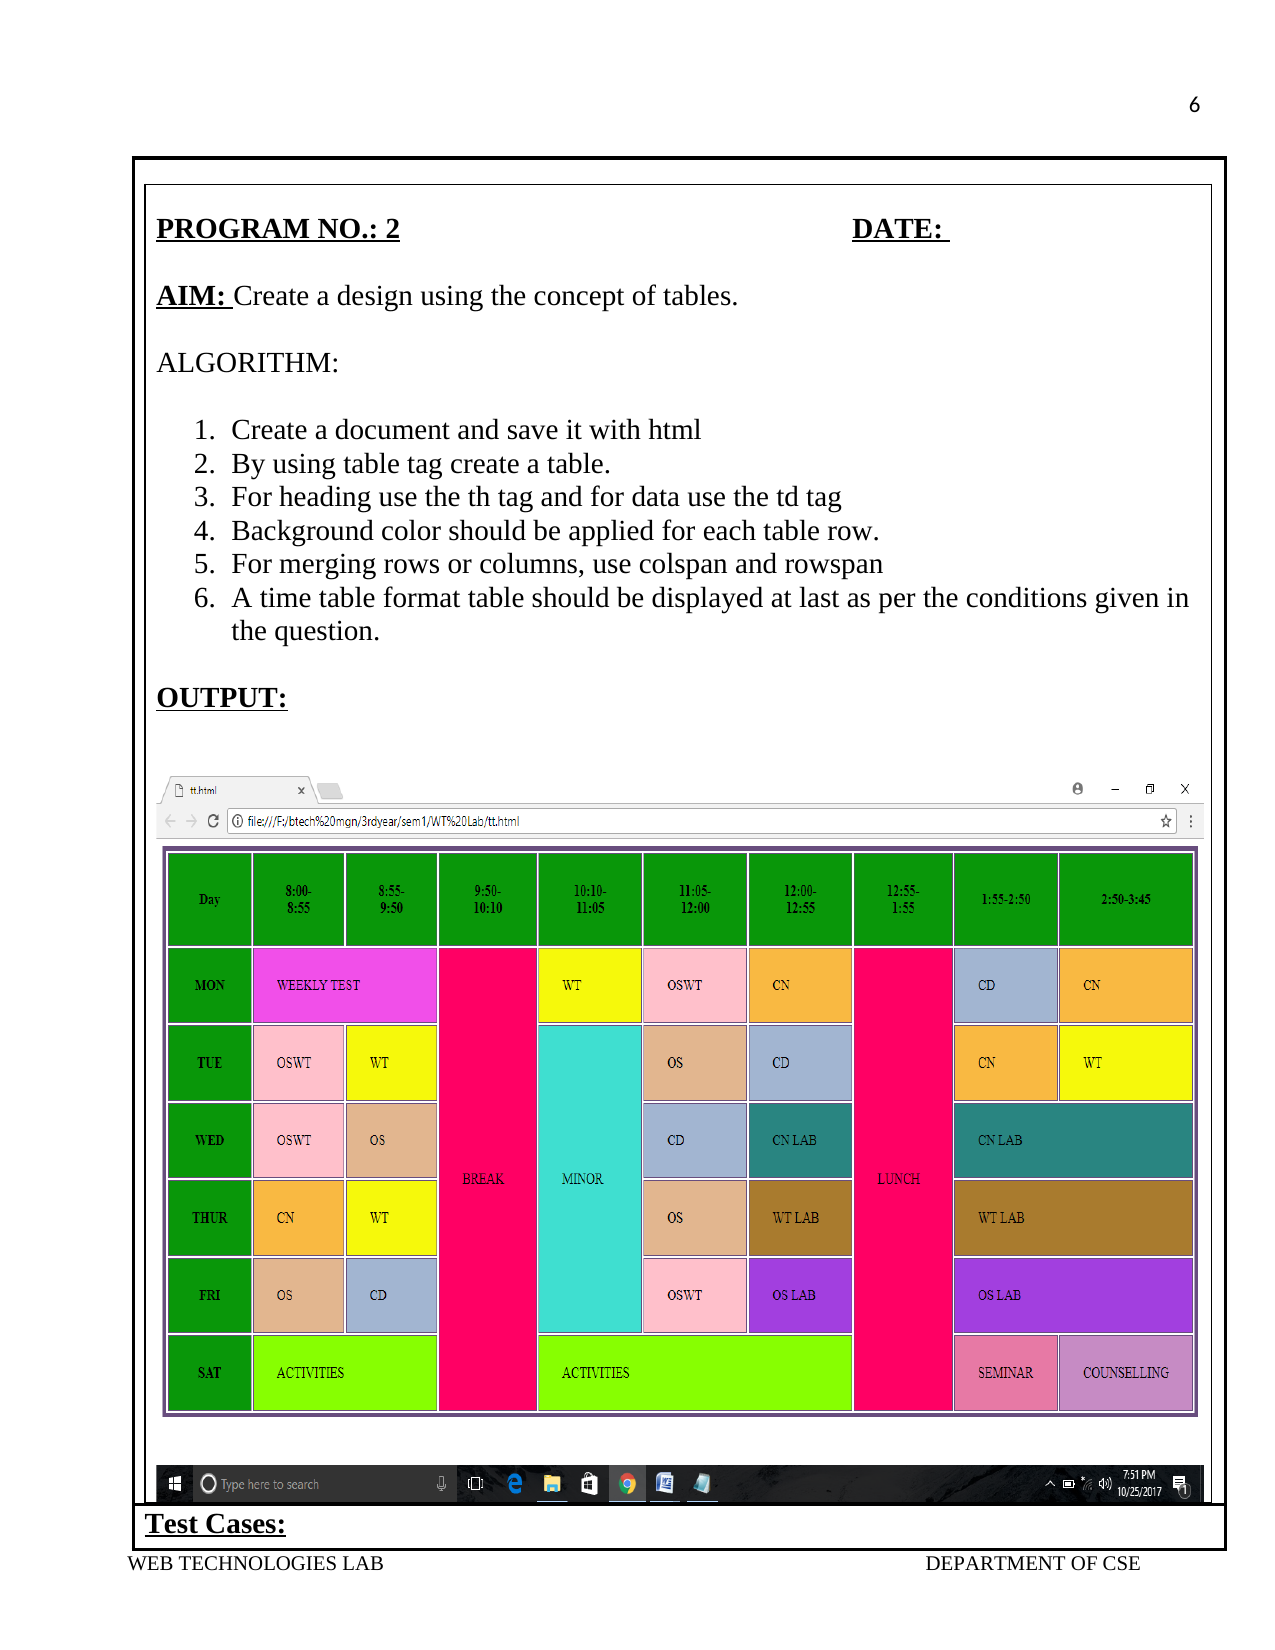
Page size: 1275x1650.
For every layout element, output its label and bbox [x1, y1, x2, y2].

table_cell [135, 1506, 1224, 1548]
picture [156, 776, 1204, 1502]
table_cell [135, 160, 1224, 1503]
